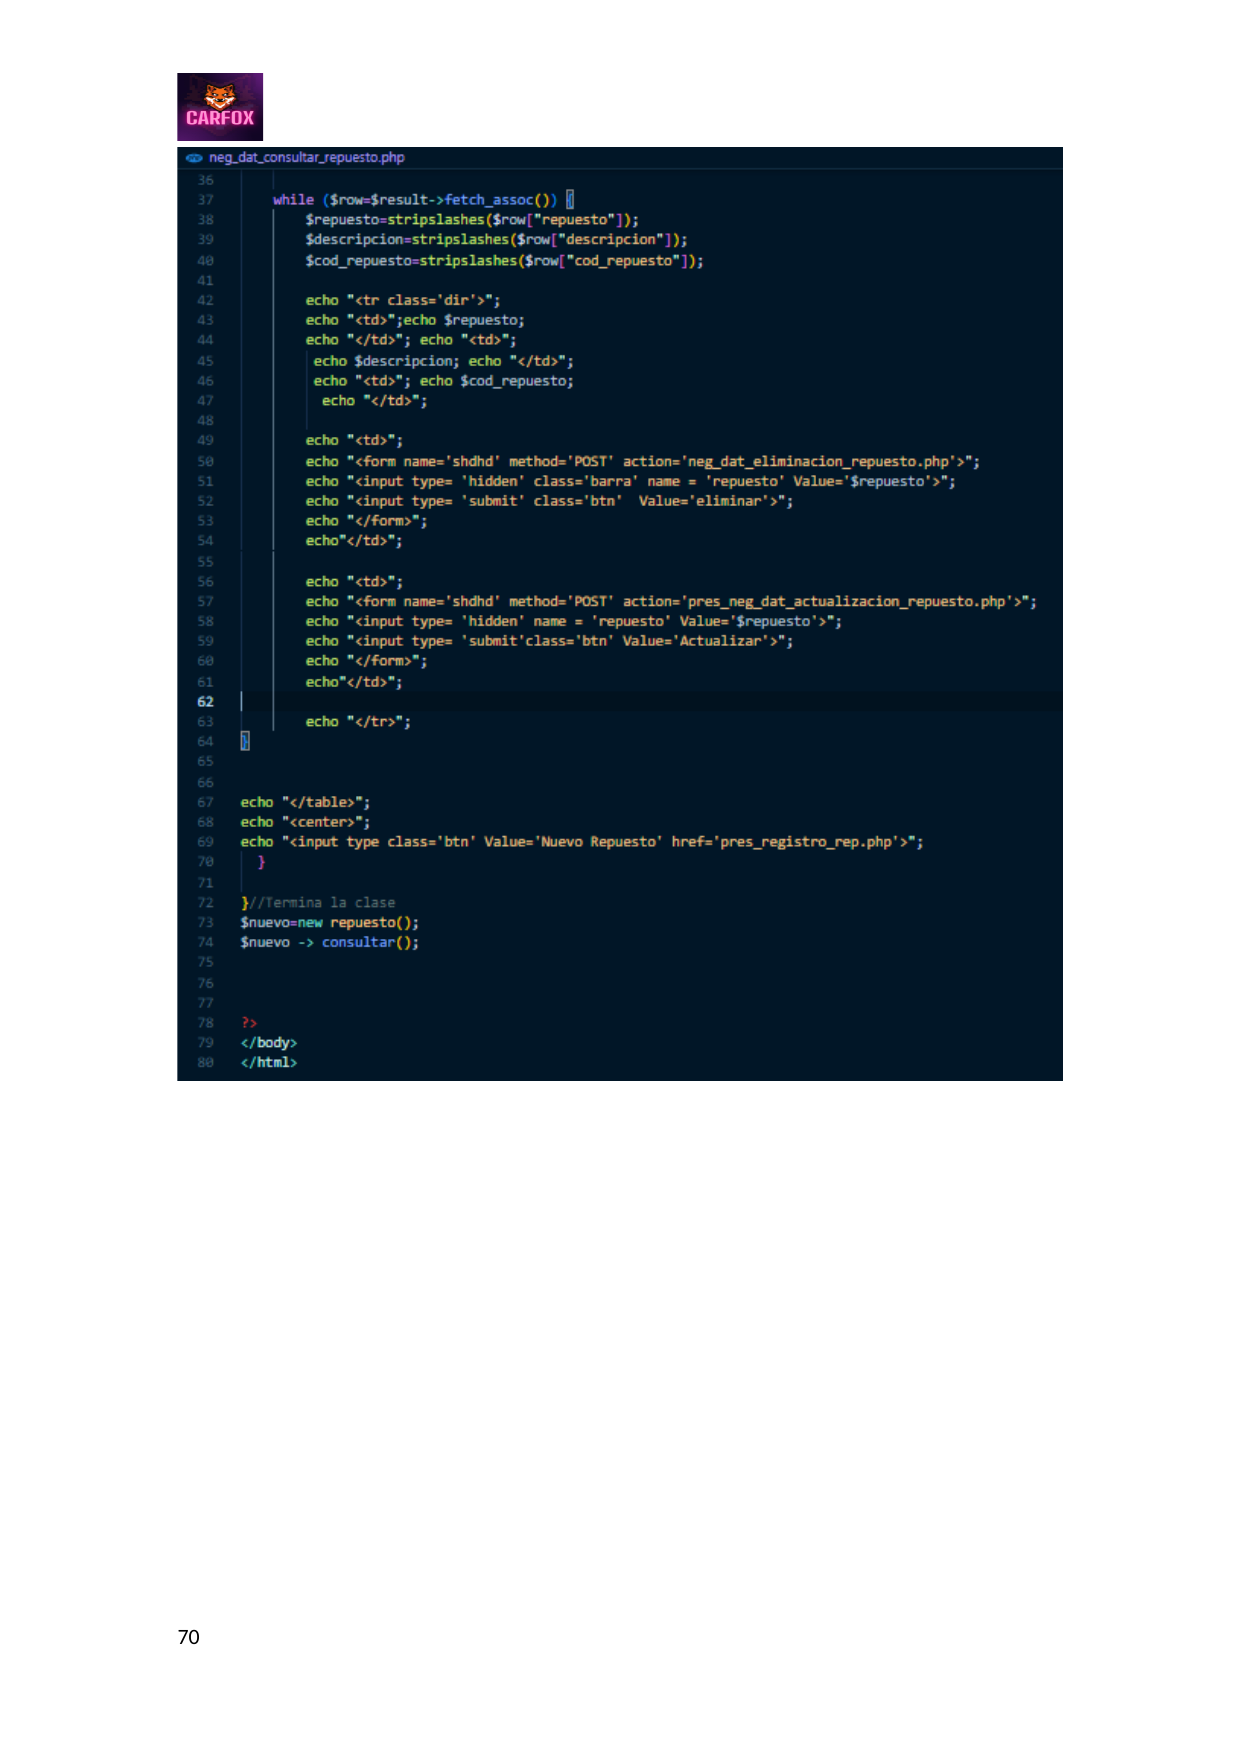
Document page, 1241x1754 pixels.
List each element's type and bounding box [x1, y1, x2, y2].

picture [177, 147, 1063, 1081]
picture [177, 73, 264, 141]
